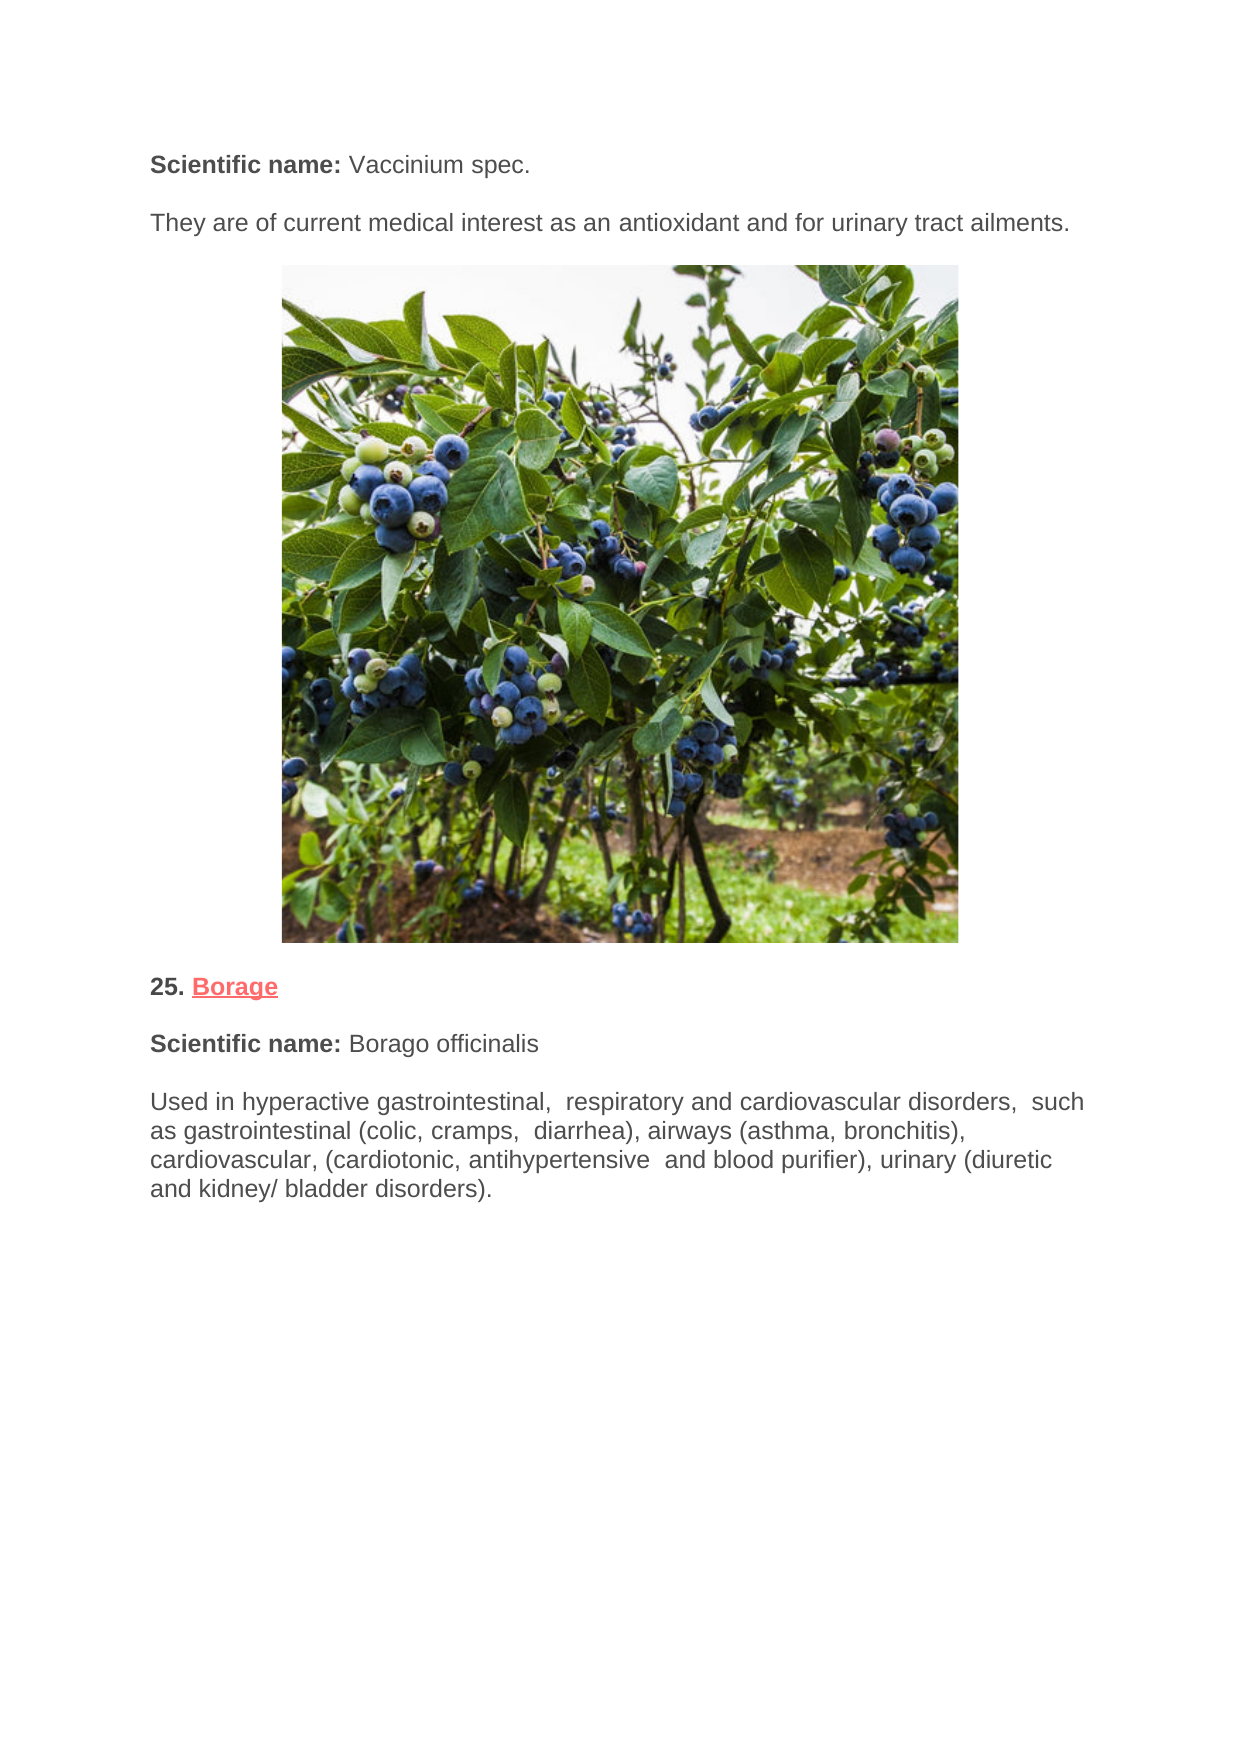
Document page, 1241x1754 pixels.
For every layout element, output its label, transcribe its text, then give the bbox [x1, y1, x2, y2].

picture [281, 265, 959, 943]
text Scientific name: Vaccinium spec. [150, 150, 1090, 179]
text Scientific name: Borago officinalis [150, 1029, 1090, 1058]
text 25. Borage [150, 972, 1090, 1000]
text Used in hyperactive gastrointestinal, respiratory and cardiovascular disorders, such as gastrointestinal (colic, cramps, diarrhea), airways (asthma, bronchitis), cardiovascular, (cardiotonic, antihypertensive and blood purifier), urinary (diuretic and kidney/ bladder disorders). [150, 1087, 1090, 1202]
text They are of current medical interest as an antioxidant and for urinary tract ailments. [150, 208, 1090, 237]
